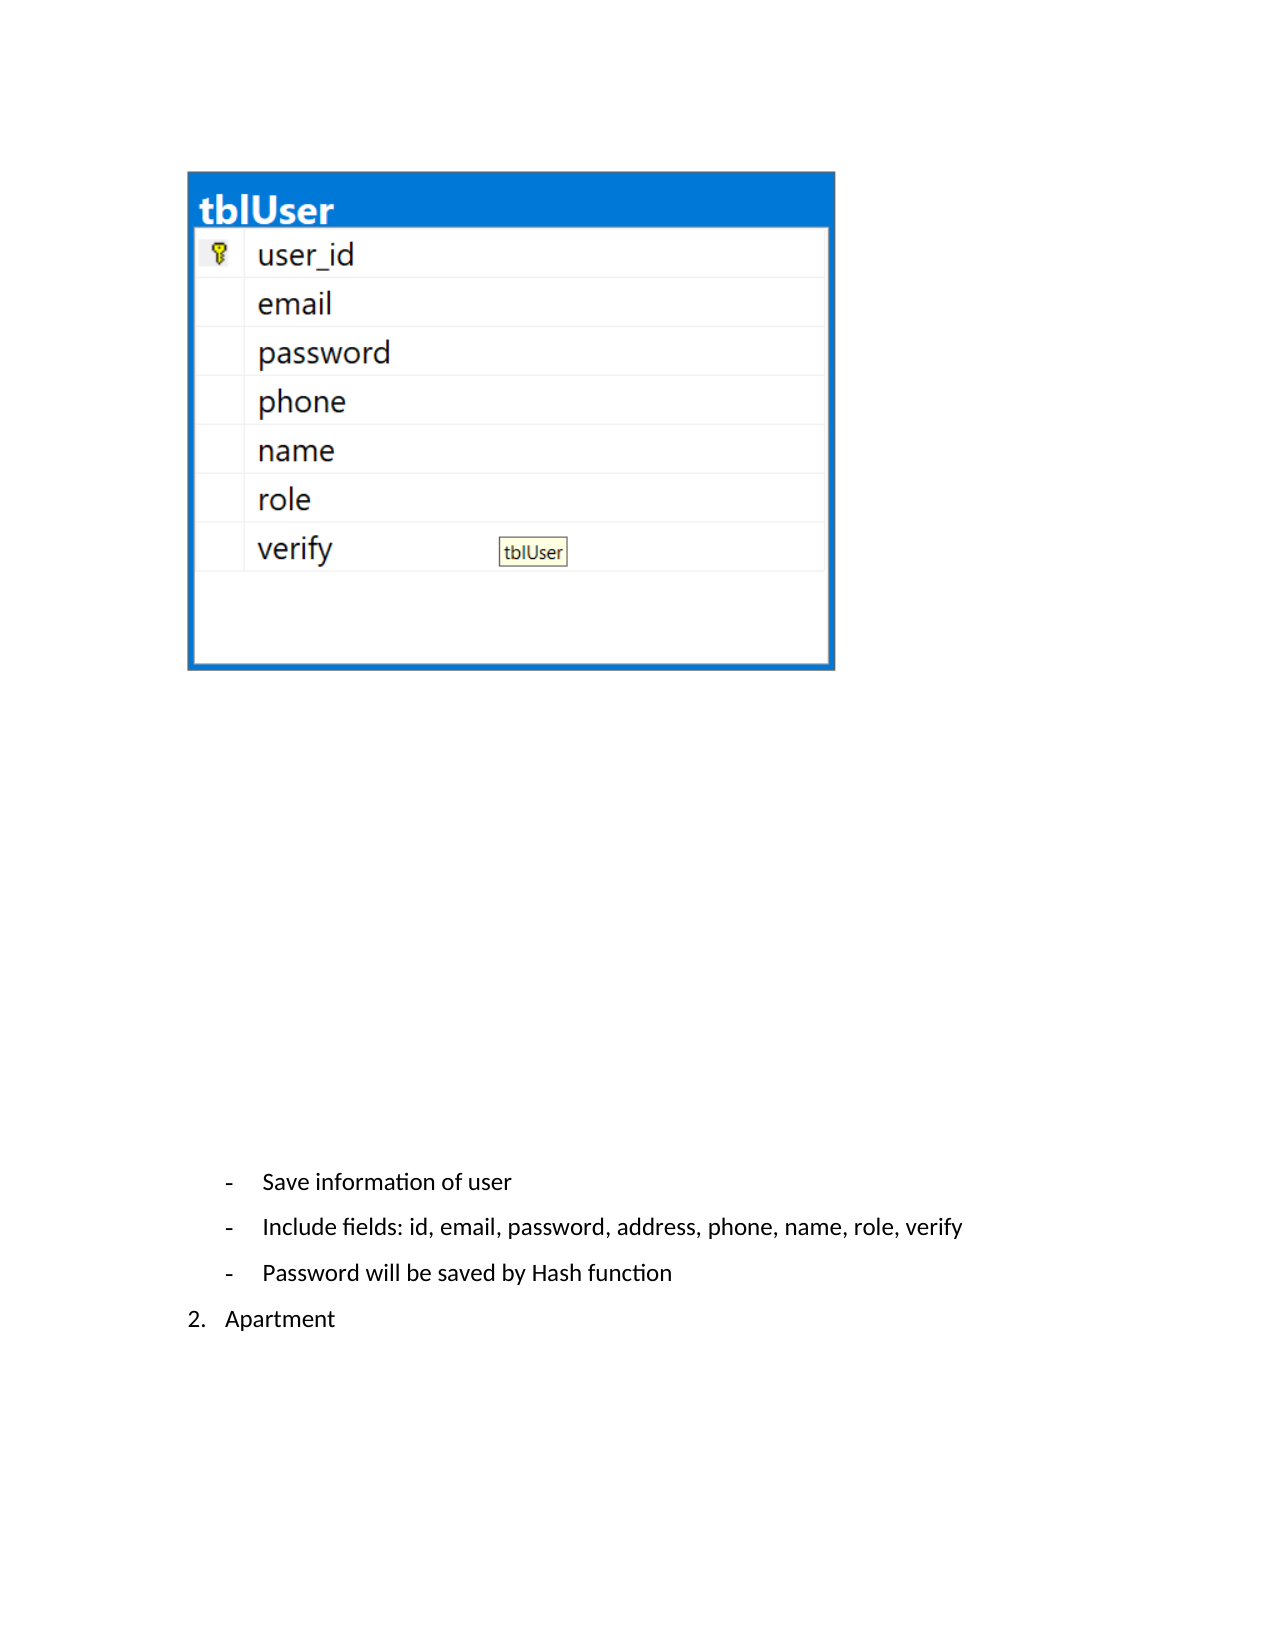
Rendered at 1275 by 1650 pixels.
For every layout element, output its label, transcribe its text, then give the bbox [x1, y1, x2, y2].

list Password will be saved by Hash function [225, 1257, 1125, 1288]
picture [150, 150, 883, 696]
list Save information of user [225, 1166, 1125, 1196]
list Include fields: id, email, password, address, phone, name, role, verify [225, 1212, 1125, 1242]
list Apartment [187, 1303, 1125, 1333]
